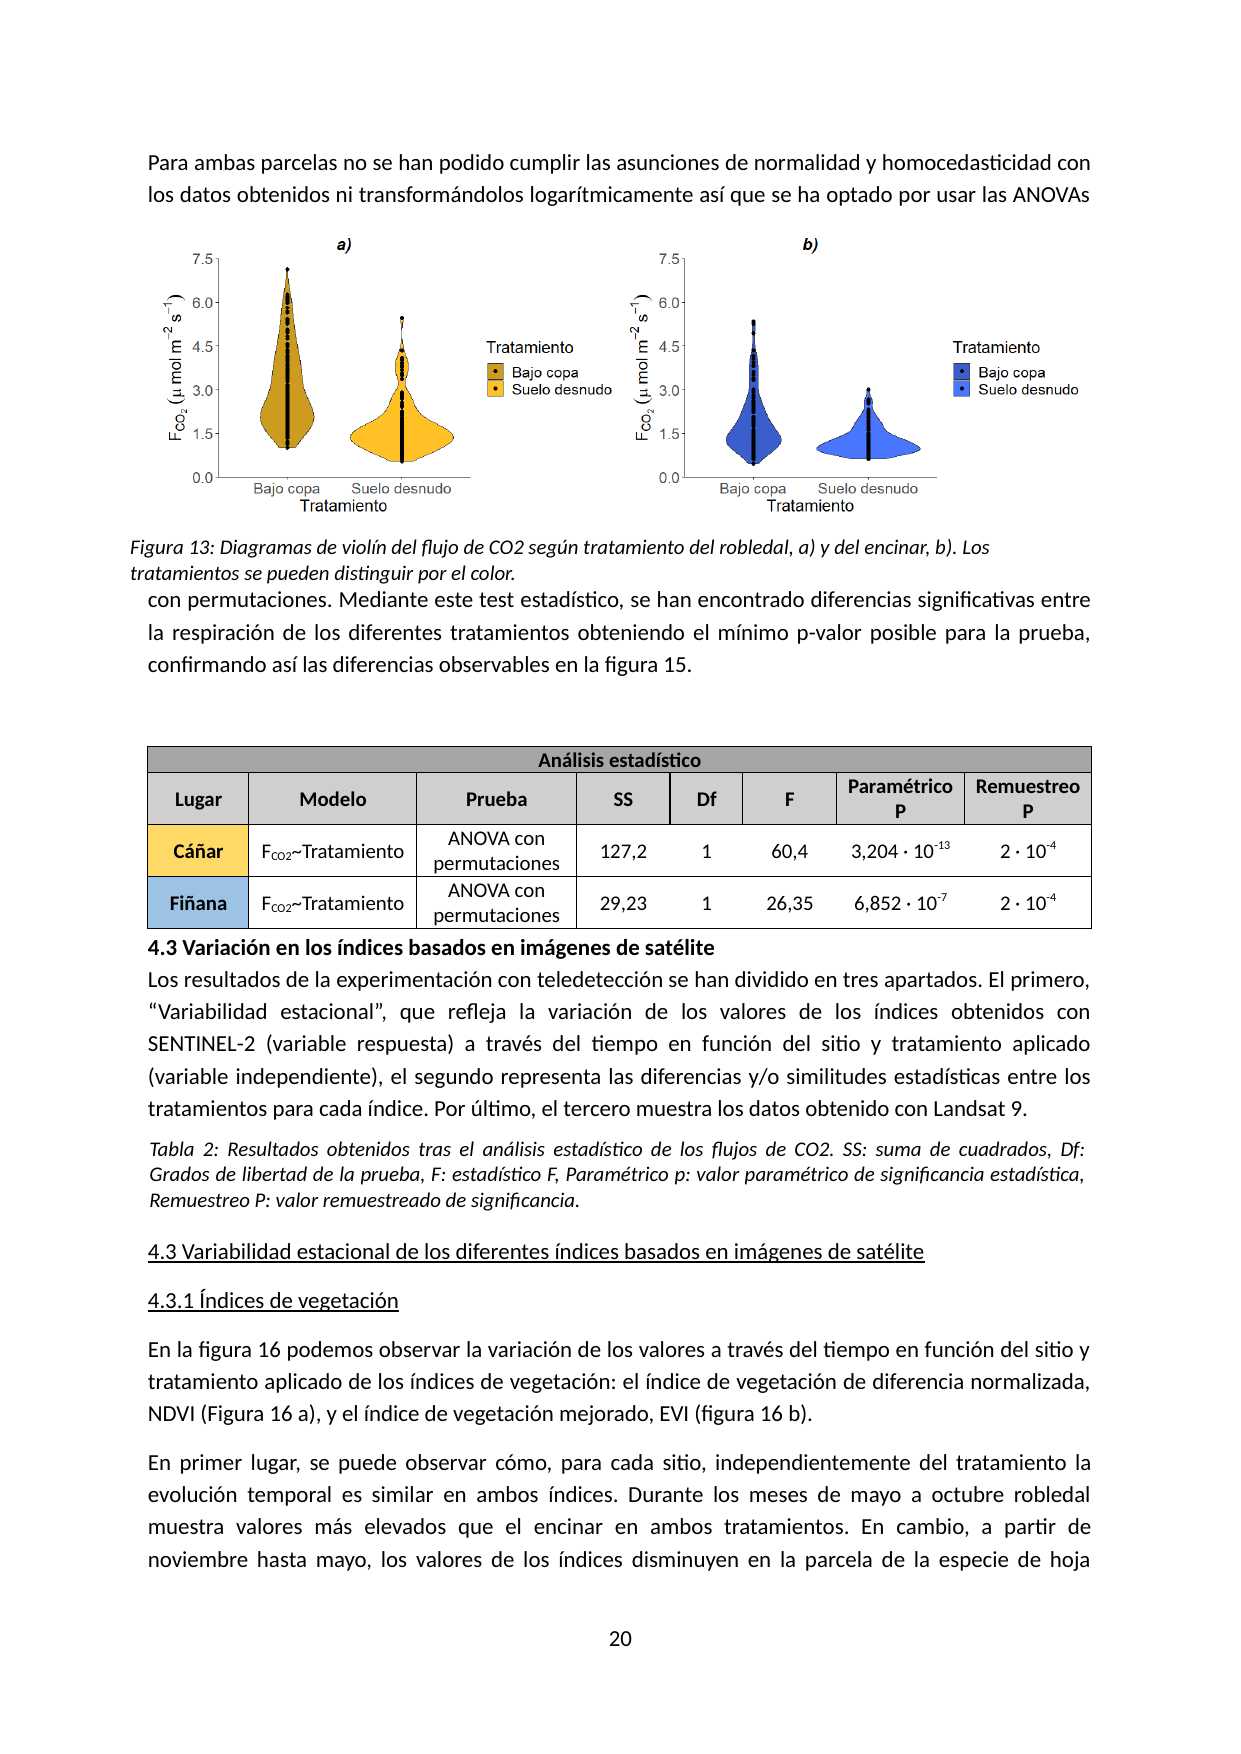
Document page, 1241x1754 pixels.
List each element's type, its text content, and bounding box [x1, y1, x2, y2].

table_cell 29,23 [577, 877, 670, 928]
text En la figura 16 podemos observar la variación de los valores a través del tiempo en función del sitio y tratamiento aplicado de los índices de vegetación: el índice de vegetación de diferencia normalizada, NDVI (Figura 16 a), y el índice de vegetación mejorado, EVI (figura 16 b). [148, 1335, 1092, 1427]
table_cell SS [577, 773, 669, 824]
table_cell FCO2~Tratamiento [249, 877, 416, 928]
table_cell FCO2~Tratamiento [249, 825, 416, 876]
table_cell ANOVA con permutaciones [417, 825, 576, 876]
picture [151, 226, 1093, 514]
table_cell Lugar [148, 773, 248, 824]
table_cell 1 [670, 877, 743, 928]
text 4.3 Variabilidad estacional de los diferentes índices basados en imágenes de satélite [148, 1143, 1092, 1265]
text Tabla 2: Resultados obtenidos tras el análisis estadístico de los flujos de CO2. SS: suma de cuadrados, Df: Grados de libertad de la prueba, F: estadístico F, Paramétrico p: valor paramétrico de significancia estadística, Remuestreo P: valor remuestreado de significancia. [149, 1136, 1089, 1212]
table_cell Prueba [417, 773, 576, 824]
table_cell Paramétrico P [837, 773, 964, 824]
table_cell F [743, 773, 836, 824]
text 4.3.1 Índices de vegetación [148, 1286, 1092, 1314]
table_cell 1 [670, 825, 743, 876]
table_cell Df [671, 773, 742, 824]
table_cell 3,204 · 10-13 [837, 825, 964, 876]
table_cell 6,852 · 10-7 [837, 877, 964, 928]
table_cell 26,35 [743, 877, 837, 928]
table_cell Cáñar [148, 825, 248, 876]
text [148, 1448, 1092, 1573]
table_cell 2 · 10-4 [964, 825, 1091, 876]
table_header Análisis estadístico [148, 747, 1091, 772]
table_cell 2 · 10-4 [964, 877, 1091, 928]
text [148, 148, 1092, 678]
table_cell 60,4 [743, 825, 837, 876]
subtitle 4.3 Variación en los índices basados en imágenes de satélite [148, 933, 1092, 961]
table_cell ANOVA con permutaciones [417, 877, 576, 928]
table_cell Fiñana [148, 877, 248, 928]
table_cell Modelo [249, 773, 416, 824]
table_cell Remuestreo P [965, 773, 1091, 824]
table_cell 127,2 [577, 825, 670, 876]
text Los resultados de la experimentación con teledetección se han dividido en tres apartados. El primero, “Variabilidad estacional”, que refleja la variación de los valores de los índices obtenidos con SENTINEL-2 (variable respuesta) a través del tiempo en función del sitio y tratamiento aplicado (variable independiente), el segundo representa las diferencias y/o similitudes estadísticas entre los tratamientos para cada índice. Por último, el tercero muestra los datos obtenido con Landsat 9. [148, 965, 1092, 1122]
